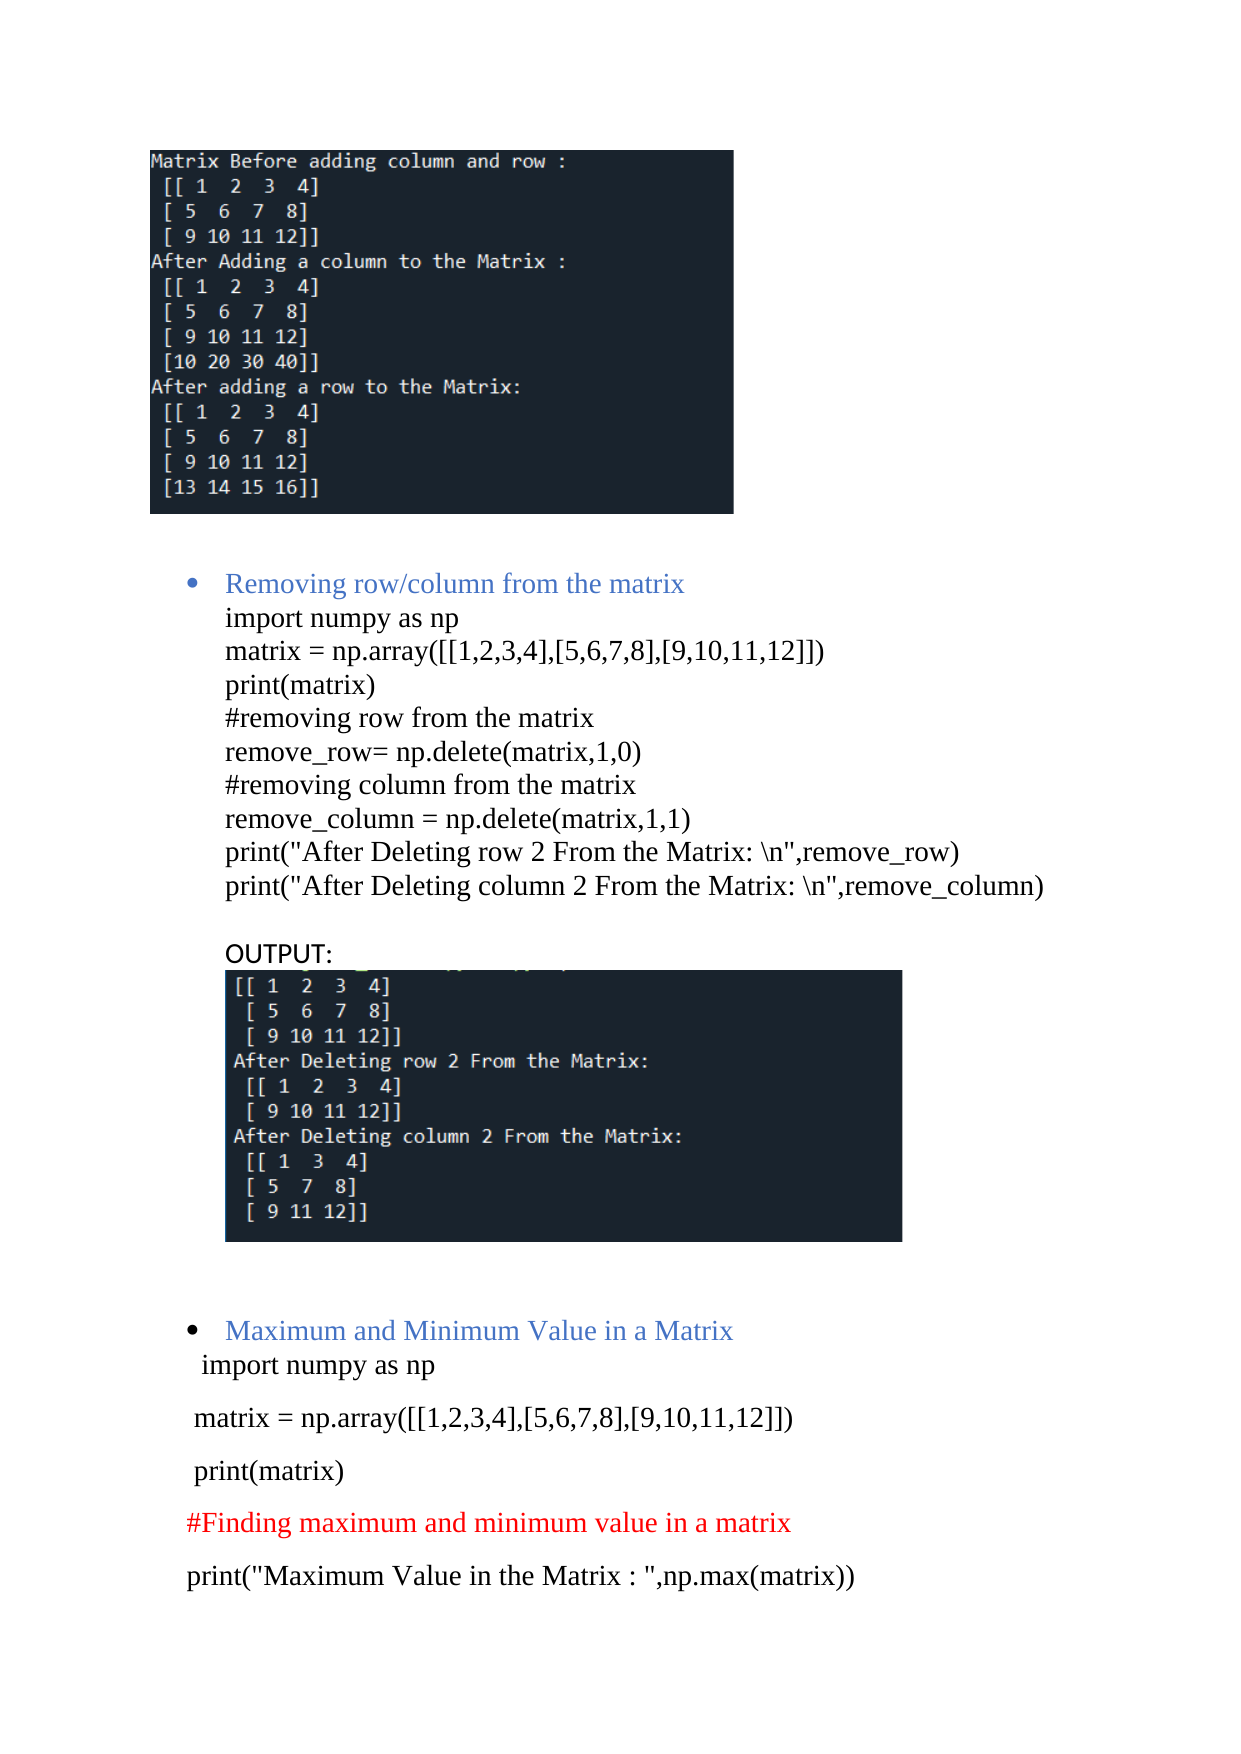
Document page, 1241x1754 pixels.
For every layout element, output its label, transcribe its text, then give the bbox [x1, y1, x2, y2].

list print("After Deleting row 2 From the Matrix: \n",remove_row) [225, 834, 1090, 868]
text #Finding maximum and minimum value in a matrix [150, 1505, 1090, 1539]
list import numpy as np [225, 600, 1090, 633]
list Removing row/column from the matrix [187, 566, 1090, 600]
list #removing row from the matrix [225, 700, 1090, 734]
text print("Maximum Value in the Matrix : ",np.max(matrix)) [150, 1558, 1090, 1592]
text print(matrix) [150, 1453, 1090, 1486]
list print("After Deleting column 2 From the Matrix: \n",remove_column) [225, 868, 1090, 902]
list print(matrix) [225, 667, 1090, 700]
text matrix = np.array([[1,2,3,4],[5,6,7,8],[9,10,11,12]]) [150, 1400, 1090, 1433]
list OUTPUT: [225, 935, 1090, 971]
list matrix = np.array([[1,2,3,4],[5,6,7,8],[9,10,11,12]]) [225, 633, 1090, 667]
text import numpy as np [150, 1347, 1090, 1381]
picture [225, 970, 903, 1242]
list Maximum and Minimum Value in a Matrix [187, 1313, 1090, 1347]
list remove_column = np.delete(matrix,1,1) [225, 801, 1090, 834]
list remove_row= np.delete(matrix,1,0) [225, 734, 1090, 767]
picture [150, 150, 734, 514]
list #removing column from the matrix [225, 767, 1090, 801]
